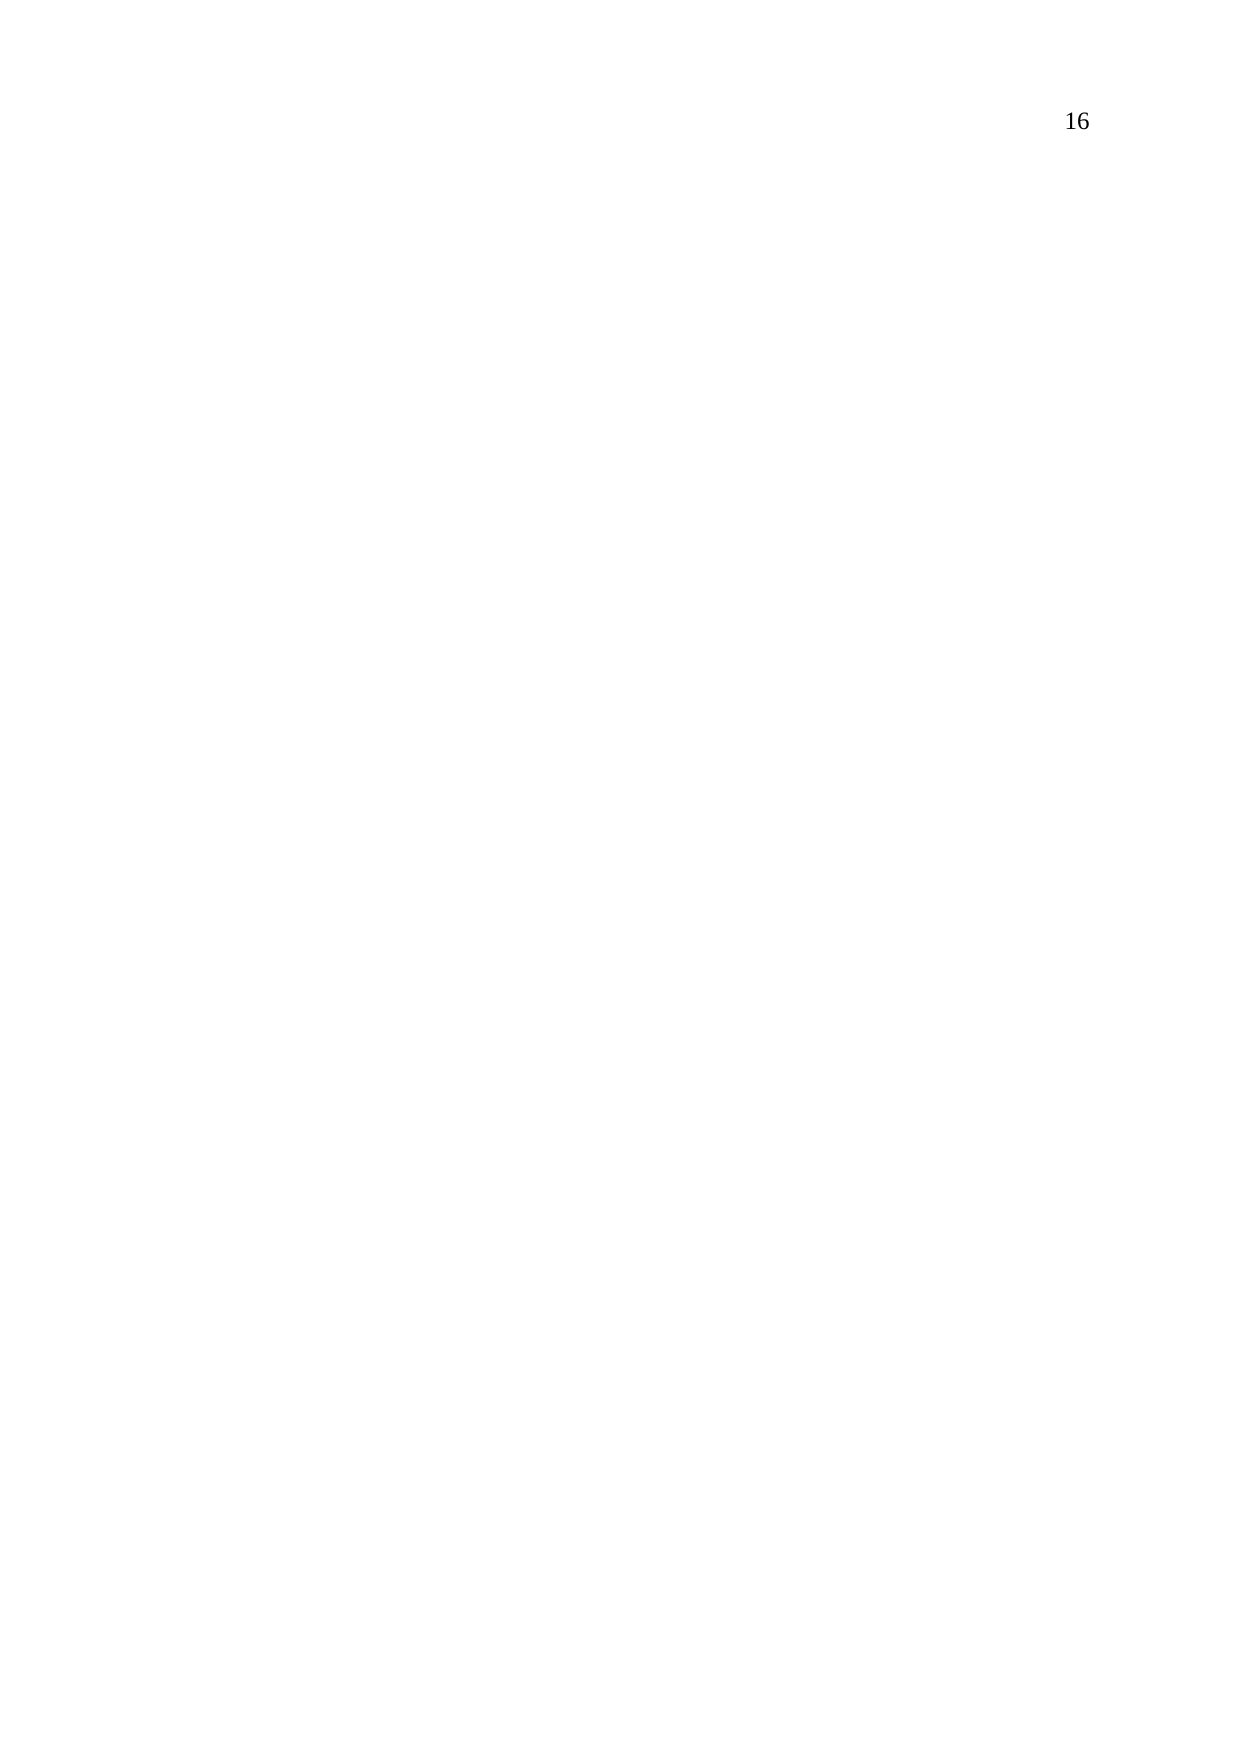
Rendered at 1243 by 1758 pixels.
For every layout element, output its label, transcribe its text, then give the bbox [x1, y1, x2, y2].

text 16 [1064, 107, 1191, 135]
